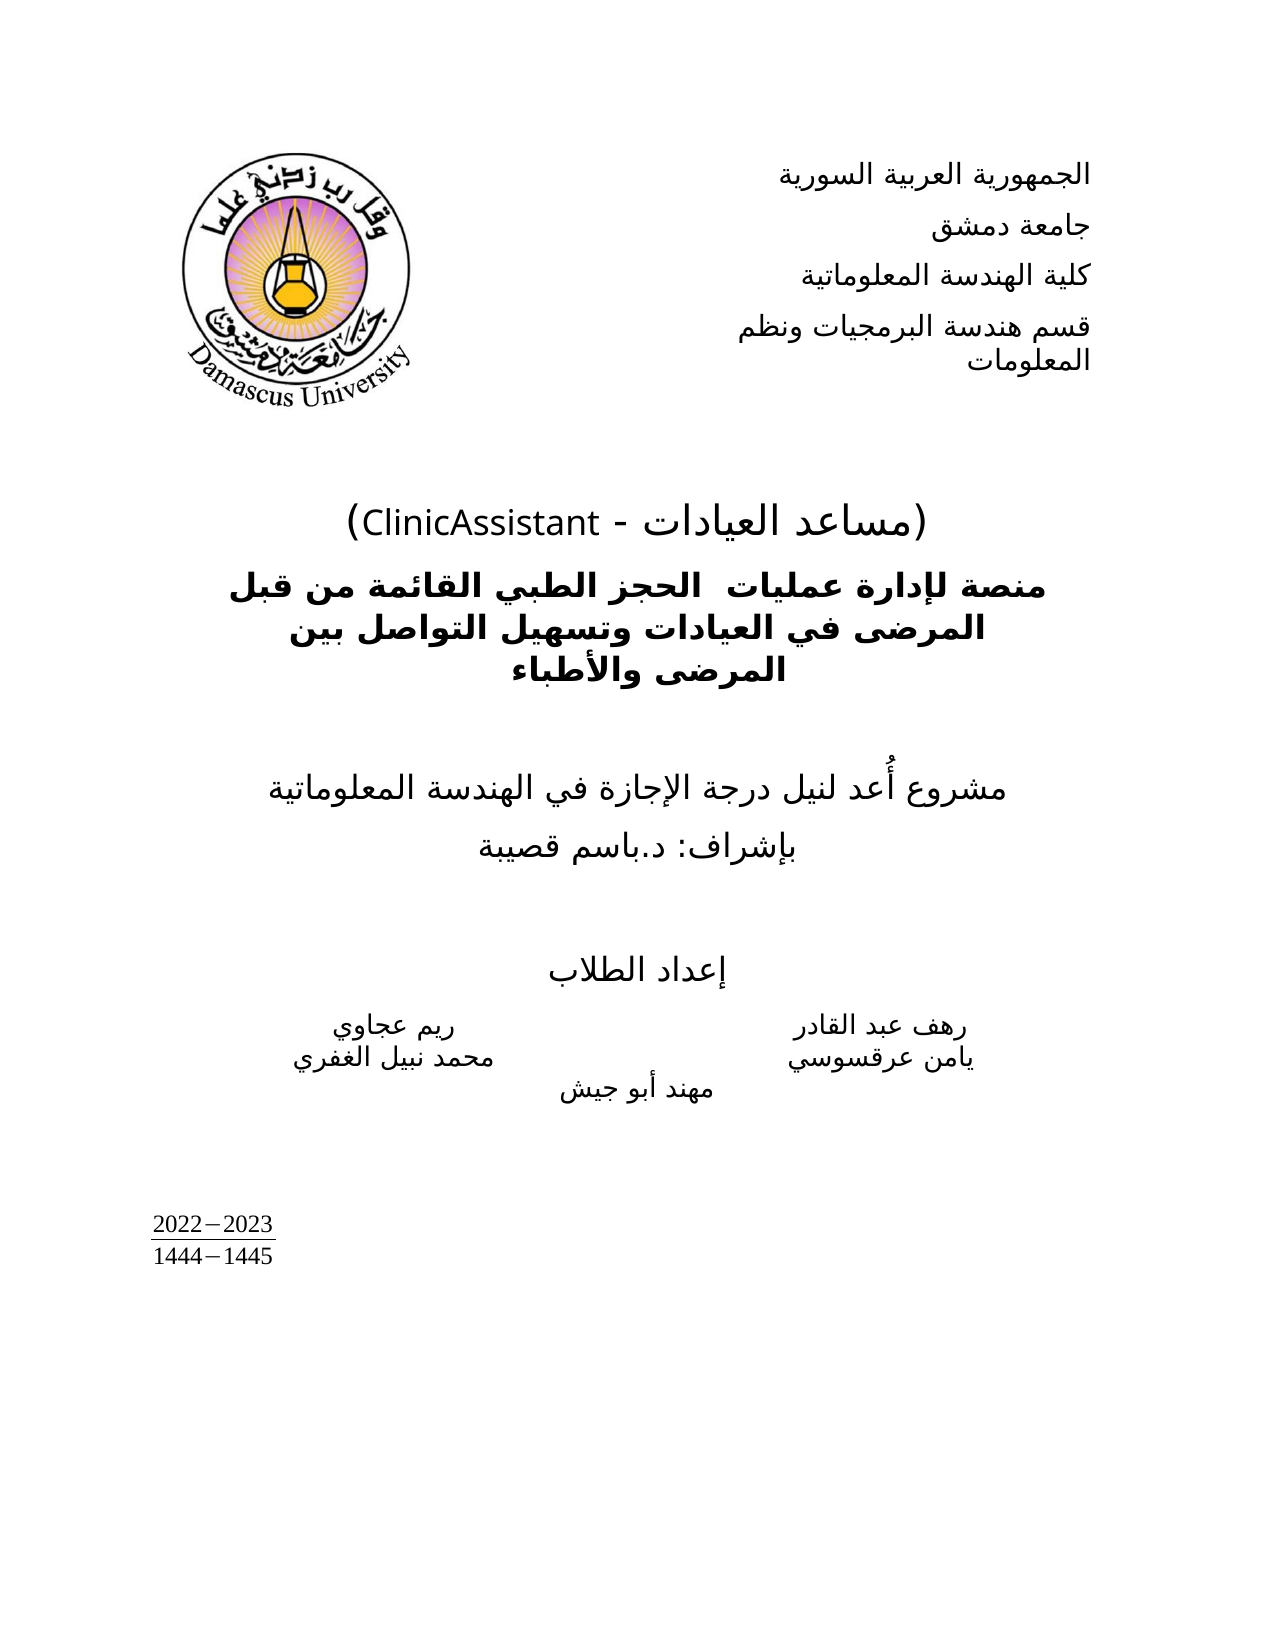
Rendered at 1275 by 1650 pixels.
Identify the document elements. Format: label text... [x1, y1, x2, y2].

table_header ريم عجاوي [150, 1010, 637, 1041]
table_header رهف عبد القادر [637, 1010, 1124, 1041]
title (مساعد العيادات - ClinicAssistant) [150, 497, 1125, 546]
picture [150, 150, 441, 415]
text منصة لإدارة عمليات الحجز الطبي القائمة من قبل المرضى في العيادات وتسهيل التواصل بين المرضى والأطباء [225, 566, 1050, 689]
text مشروع أُعد لنيل درجة الإجازة في الهندسة المعلوماتية [150, 768, 1125, 807]
table_cell محمد نبيل الغفري [150, 1041, 637, 1073]
table_cell يامن عرقسوسي [637, 1041, 1124, 1073]
text إعداد الطلاب [150, 951, 1125, 990]
text بإشراف: د.باسم قصيبة [150, 827, 1125, 866]
table_cell مهند أبو جيش [150, 1073, 1124, 1104]
